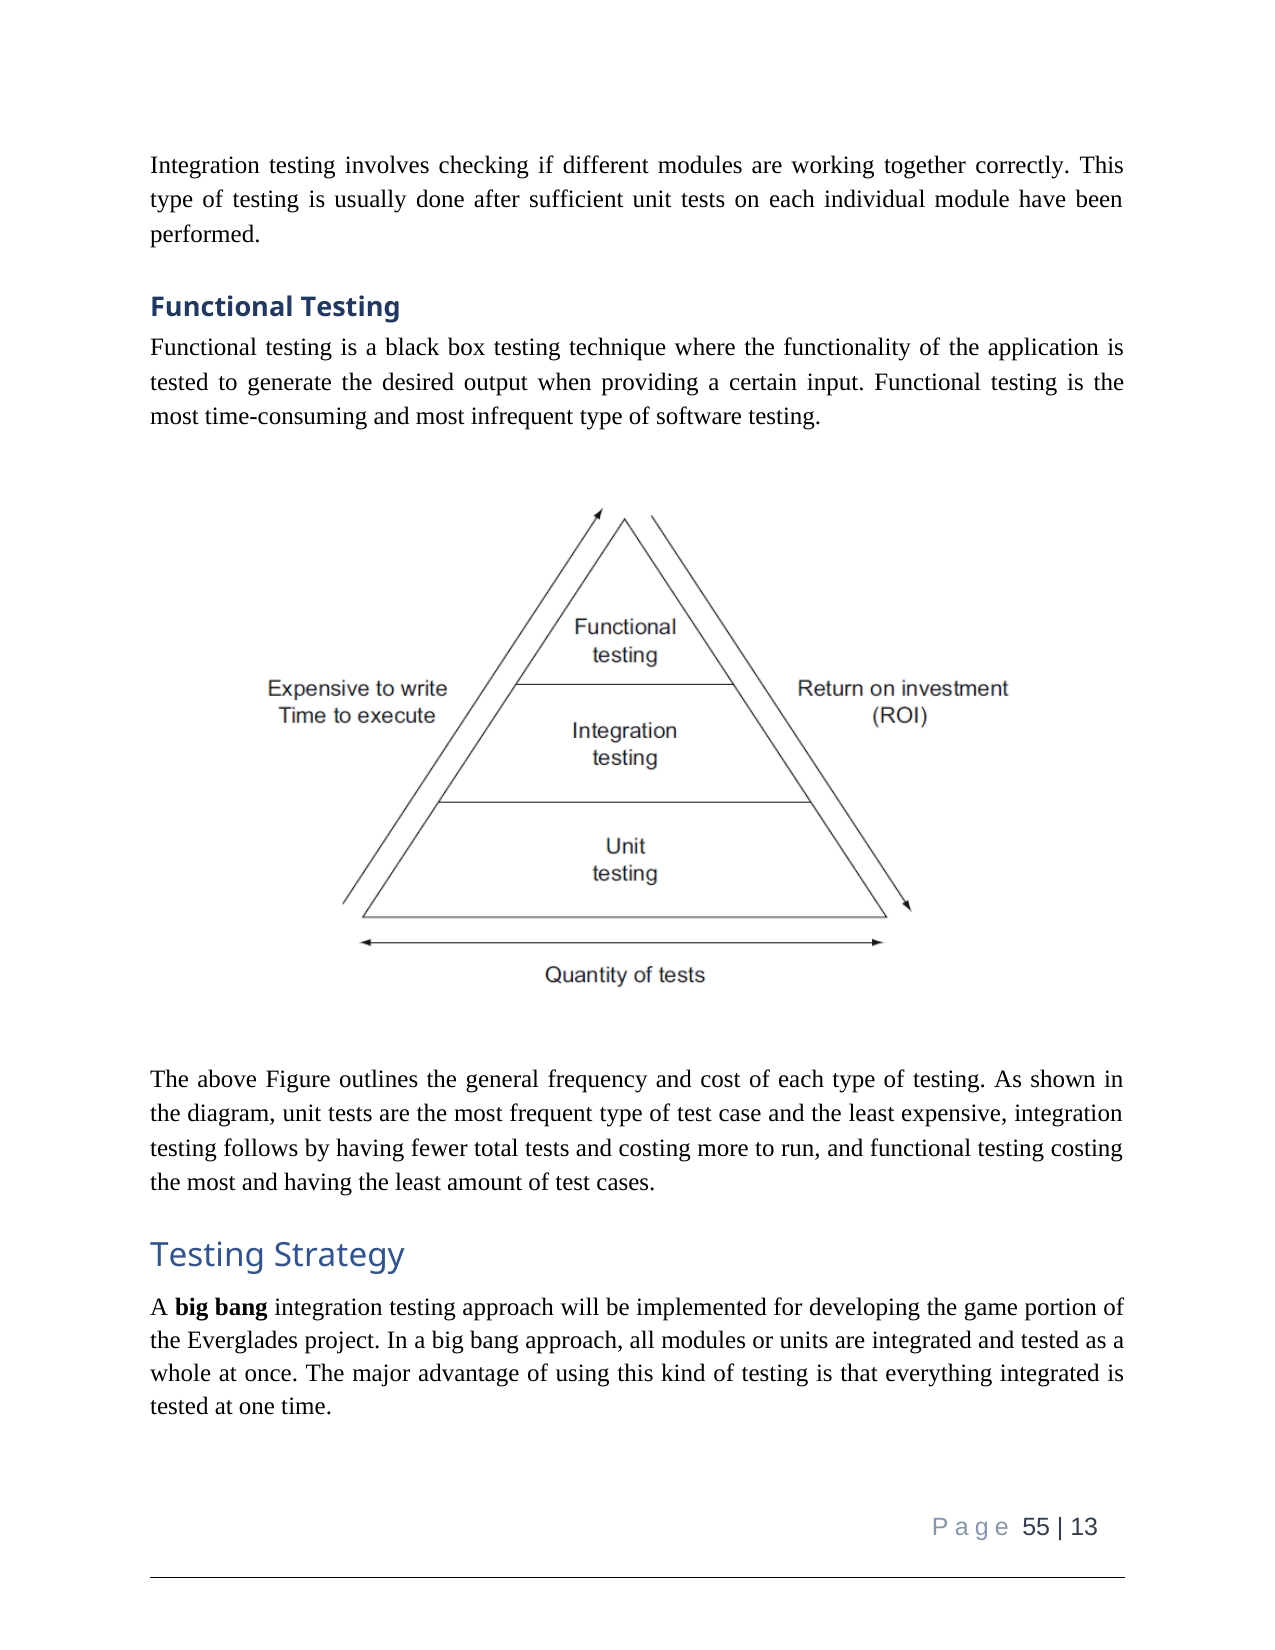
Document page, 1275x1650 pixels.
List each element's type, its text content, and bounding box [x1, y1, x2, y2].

text Testing Strategy [150, 1231, 1125, 1277]
text Functional testing is a black box testing technique where the functionality of the application is tested to generate the desired output when providing a certain input. Functional testing is the most time-consuming and most infrequent type of software testing. [150, 332, 1125, 430]
picture [262, 485, 1013, 992]
text A big bang integration testing approach will be implemented for developing the game portion of the Everglades project. In a big bang approach, all modules or units are integrated and tested as a whole at once. The major advantage of using this kind of testing is that everything integrated is tested at one time. [150, 1292, 1125, 1419]
text Integration testing involves checking if different modules are working together correctly. This type of testing is usually done after sufficient unit tests on each individual module have been performed. [150, 150, 1125, 248]
text The above Figure outlines the general frequency and cost of each type of testing. As shown in the diagram, unit tests are the most frequent type of test case and the least expensive, integration testing follows by having fewer total tests and costing more to run, and functional testing costing the most and having the least amount of test cases. [150, 1064, 1125, 1196]
text Functional Testing [150, 288, 1125, 325]
